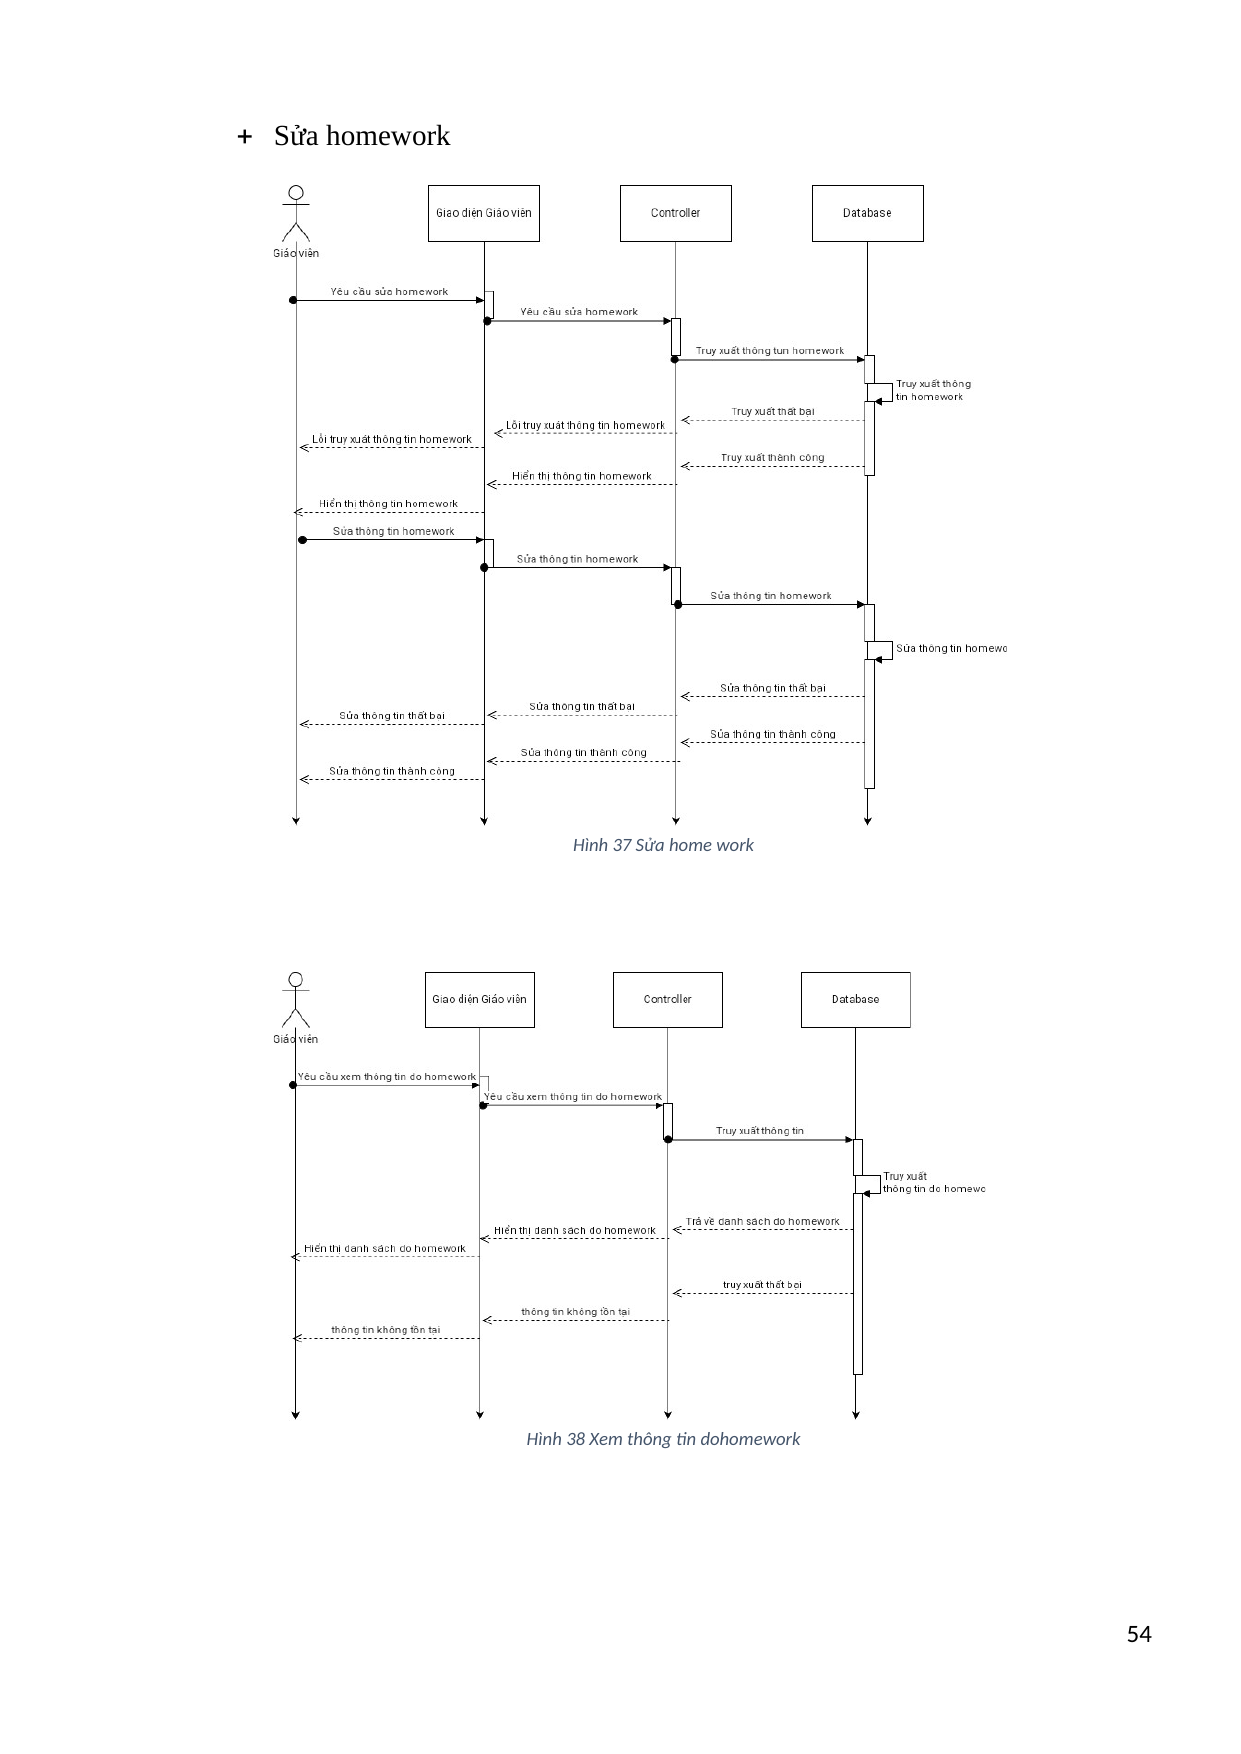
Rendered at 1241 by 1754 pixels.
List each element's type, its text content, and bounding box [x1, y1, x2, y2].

picture [273, 972, 986, 1427]
list Sửa homework [236, 118, 1152, 152]
picture [273, 185, 1007, 833]
